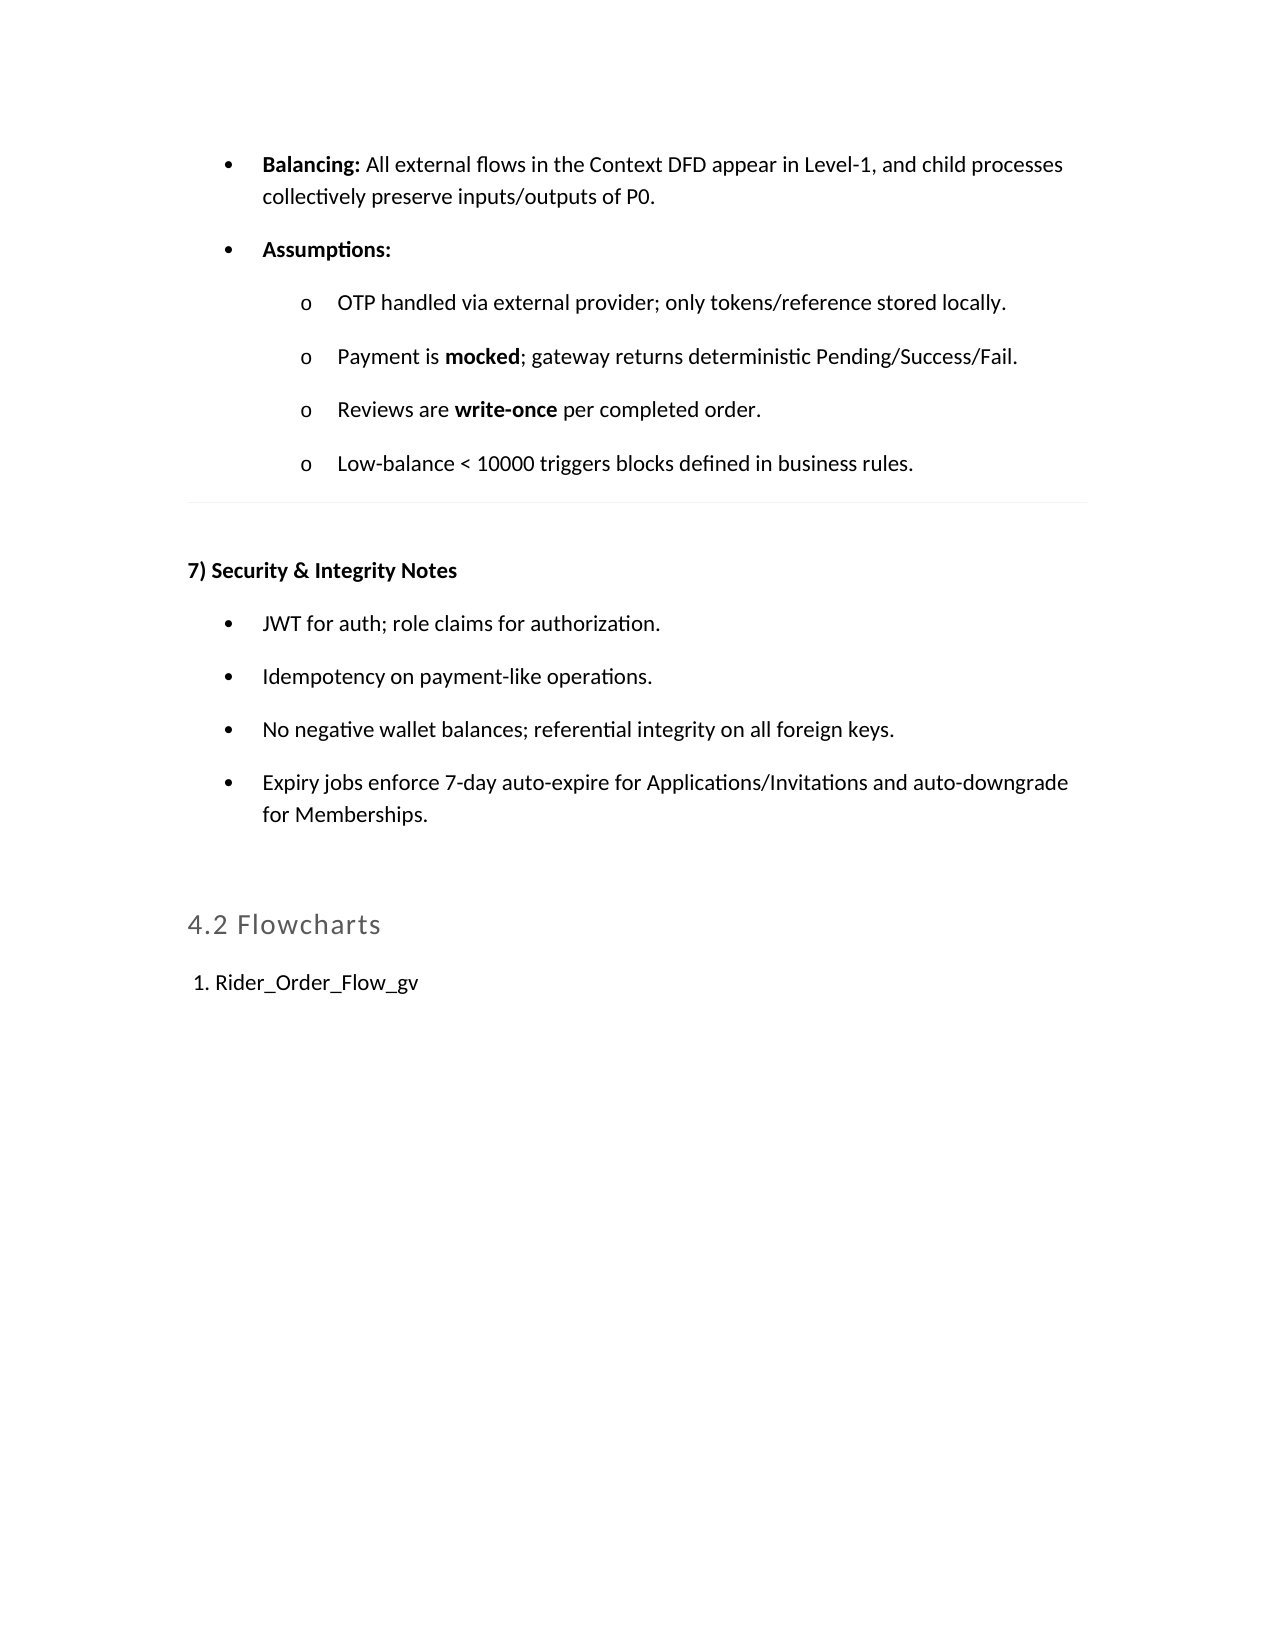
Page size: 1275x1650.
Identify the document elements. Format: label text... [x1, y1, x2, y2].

text 7) Security & Integrity Notes [187, 556, 1087, 584]
list Reviews are write-once per completed order. [300, 396, 1087, 424]
list Expiry jobs enforce 7-day auto-expire for Applications/Invitations and auto-downgrade for Memberships. [225, 768, 1087, 828]
list Idempotency on payment-like operations. [225, 662, 1087, 690]
list JWT for auth; role claims for authorization. [225, 609, 1087, 637]
subtitle 4.2 Flowcharts [187, 906, 1087, 942]
list Payment is mocked; gateway returns deterministic Pending/Success/Fail. [300, 342, 1087, 370]
text 1. Rider_Order_Flow_gv [187, 968, 1087, 996]
list Assumptions: [225, 235, 1087, 263]
list Balancing: All external flows in the Context DFD appear in Level-1, and child processes collectively preserve inputs/outputs of P0. [225, 150, 1087, 210]
list No negative wallet balances; referential integrity on all foreign keys. [225, 715, 1087, 743]
list OTP handled via external provider; only tokens/reference stored locally. [300, 288, 1087, 317]
list Low-balance < 10000 triggers blocks defined in business rules. [300, 449, 1087, 478]
